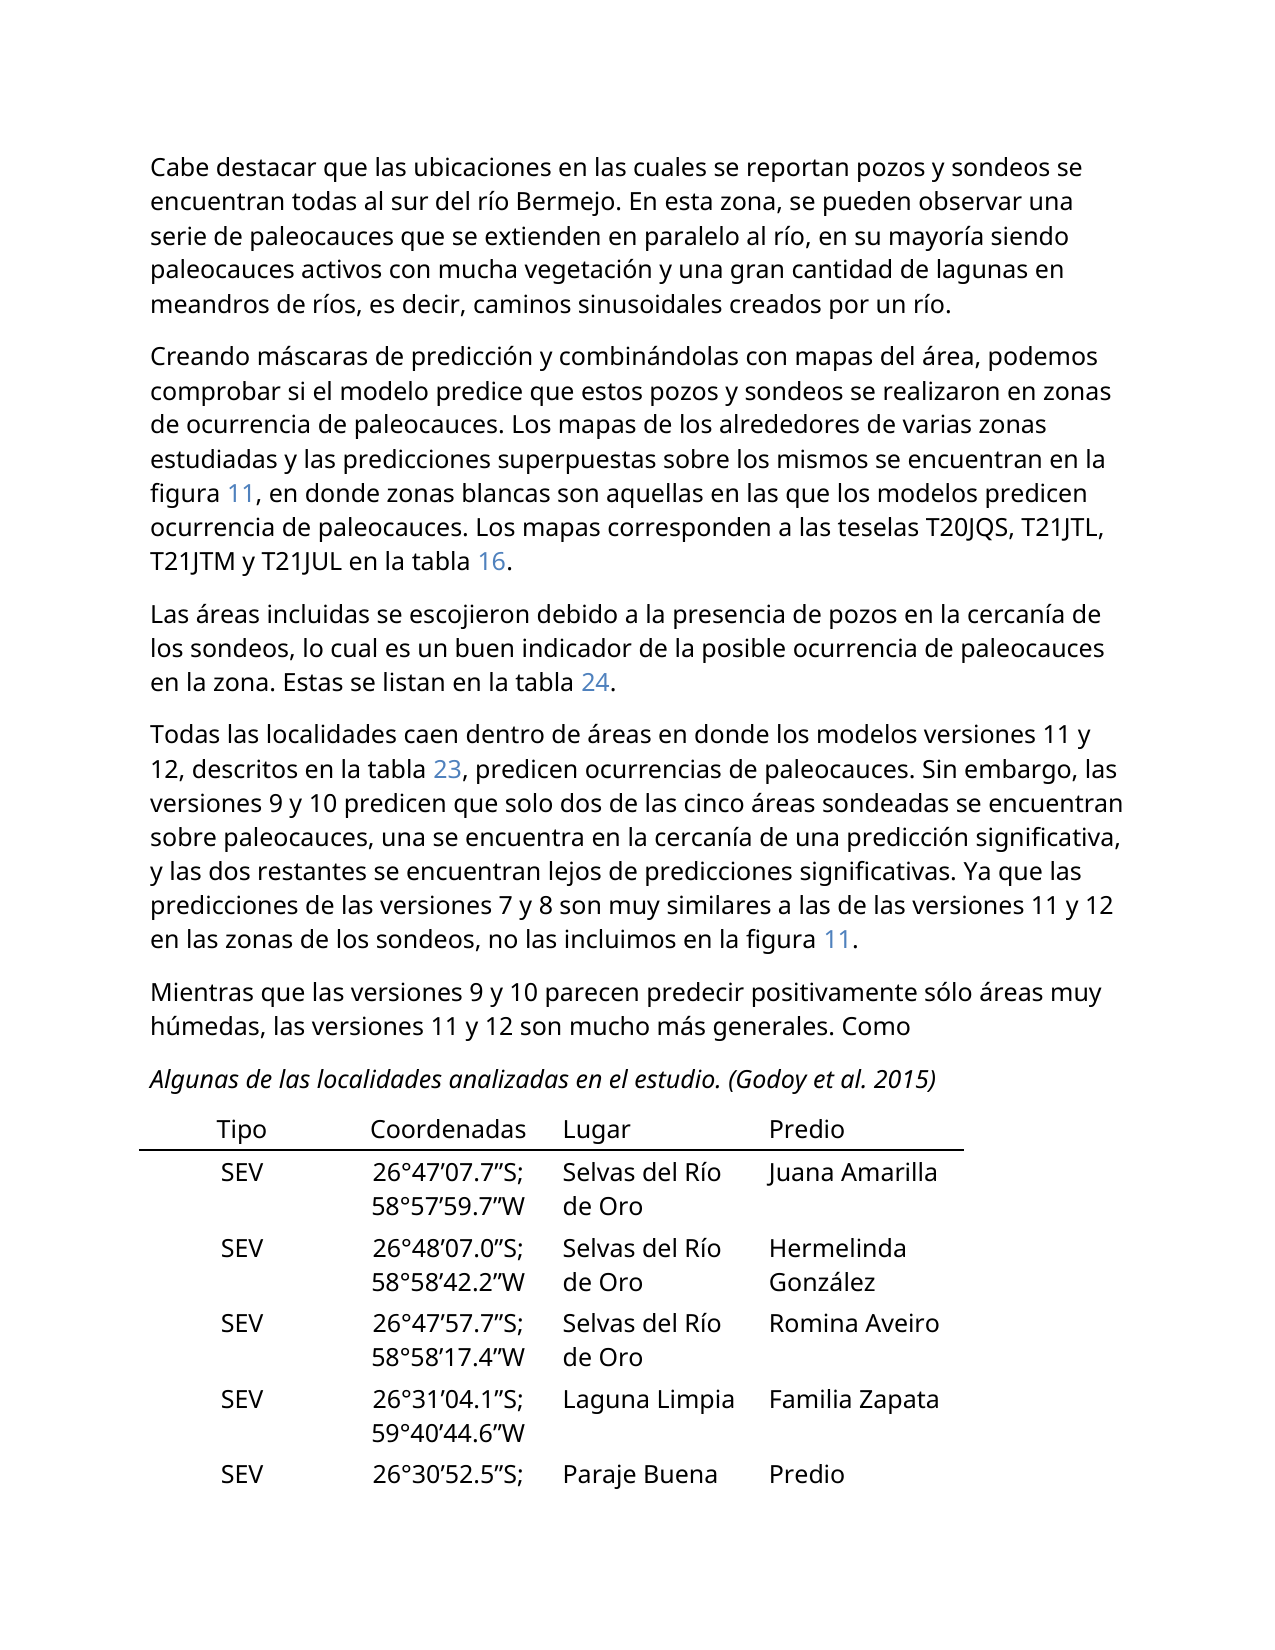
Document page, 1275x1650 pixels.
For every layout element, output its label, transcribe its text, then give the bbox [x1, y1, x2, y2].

table_header Predio [758, 1108, 964, 1149]
table_cell Selvas del Río de Oro [551, 1151, 757, 1227]
table_cell Hermelinda González [758, 1227, 964, 1302]
table_cell Paraje Buena Vista [551, 1454, 757, 1495]
table_cell Selvas del Río de Oro [551, 1227, 757, 1302]
table_header Coordenadas [345, 1108, 551, 1149]
table_cell SEV [139, 1454, 345, 1495]
table_cell 26°47’57.7”S; 58°58’17.4”W [345, 1302, 551, 1378]
table_cell Laguna Limpia [551, 1378, 757, 1453]
text Creando máscaras de predicción y combinándolas con mapas del área, podemos comprobar si el modelo predice que estos pozos y sondeos se realizaron en zonas de ocurrencia de paleocauces. Los mapas de los alrededores de varias zonas estudiadas y las predicciones superpuestas sobre los mismos se encuentran en la figura 11, en donde zonas blancas son aquellas en las que los modelos predicen ocurrencia de paleocauces. Los mapas corresponden a las teselas T20JQS, T21JTL, T21JTM y T21JUL en la tabla 16. [150, 339, 1125, 577]
table_cell 26°47’07.7”S; 58°57’59.7”W [345, 1151, 551, 1227]
table_cell Selvas del Río de Oro [551, 1302, 757, 1378]
table_cell SEV [139, 1227, 345, 1302]
table_cell Juana Amarilla [758, 1151, 964, 1227]
text Mientras que las versiones 9 y 10 parecen predecir positivamente sólo áreas muy húmedas, las versiones 11 y 12 son mucho más generales. Como [150, 974, 1125, 1042]
table_cell 26°30’52.5”S; 59°13’33.2”W [345, 1454, 551, 1495]
table_cell SEV [139, 1151, 345, 1227]
text Cabe destacar que las ubicaciones en las cuales se reportan pozos y sondeos se encuentran todas al sur del río Bermejo. En esta zona, se pueden observar una serie de paleocauces que se extienden en paralelo al río, en su mayoría siendo paleocauces activos con mucha vegetación y una gran cantidad de lagunas en meandros de ríos, es decir, caminos sinusoidales creados por un río. [150, 150, 1125, 320]
table_header Lugar [551, 1108, 757, 1149]
table_cell 26°48’07.0”S; 58°58’42.2”W [345, 1227, 551, 1302]
table_cell Familia Zapata [758, 1378, 964, 1453]
table_header Tipo [139, 1108, 345, 1149]
text Algunas de las localidades analizadas en el estudio. (Godoy et al. 2015) [150, 1061, 1125, 1095]
table_cell SEV [139, 1378, 345, 1453]
table_cell 26°31’04.1”S; 59°40’44.6”W [345, 1378, 551, 1453]
text Las áreas incluidas se escojieron debido a la presencia de pozos en la cercanía de los sondeos, lo cual es un buen indicador de la posible ocurrencia de paleocauces en la zona. Estas se listan en la tabla 24. [150, 596, 1125, 698]
text Todas las localidades caen dentro de áreas en donde los modelos versiones 11 y 12, descritos en la tabla 23, predicen ocurrencias de paleocauces. Sin embargo, las versiones 9 y 10 predicen que solo dos de las cinco áreas sondeadas se encuentran sobre paleocauces, una se encuentra en la cercanía de una predicción significativa, y las dos restantes se encuentran lejos de predicciones significativas. Ya que las predicciones de las versiones 7 y 8 son muy similares a las de las versiones 11 y 12 en las zonas de los sondeos, no las incluimos en la figura 11. [150, 717, 1125, 956]
table_cell Romina Aveiro [758, 1302, 964, 1378]
table_cell Predio Educativo - EFA [758, 1454, 964, 1495]
table_cell SEV [139, 1302, 345, 1378]
